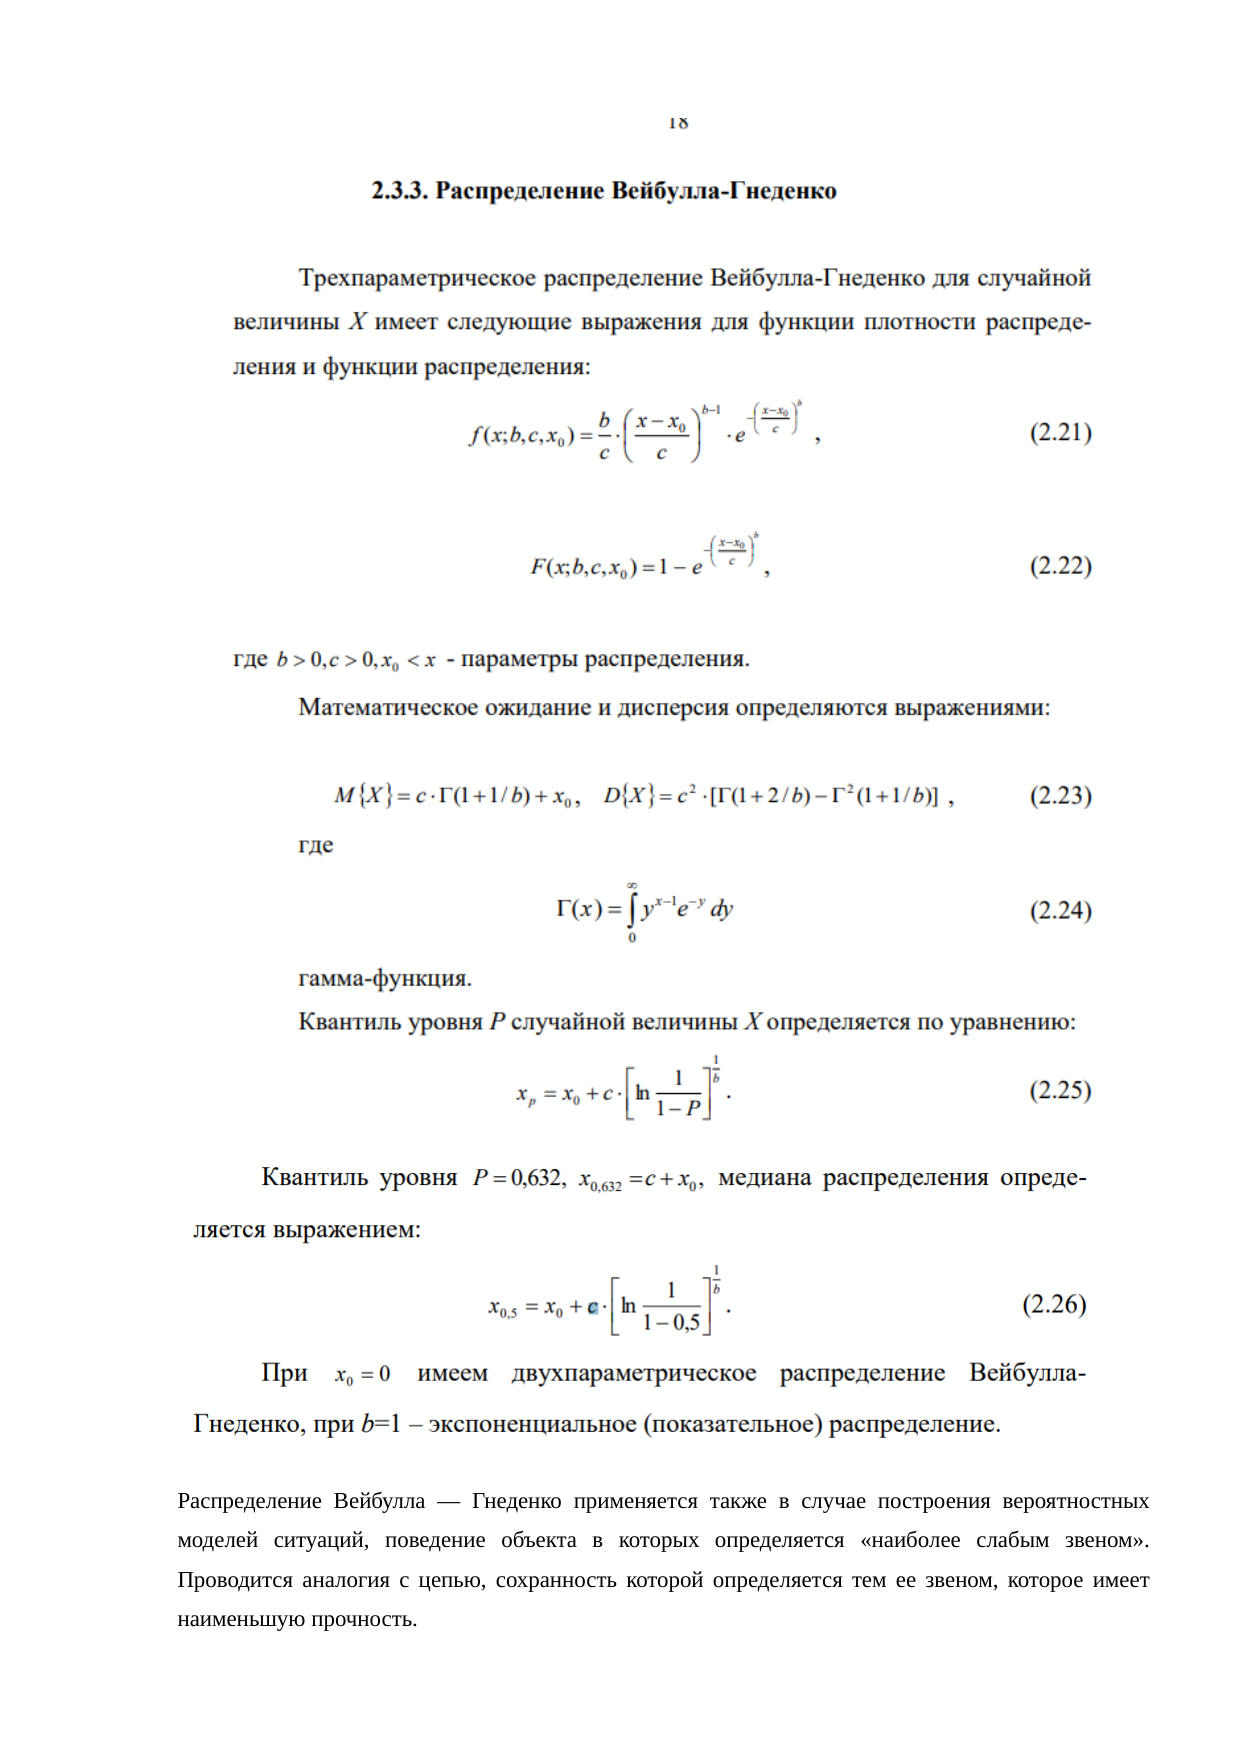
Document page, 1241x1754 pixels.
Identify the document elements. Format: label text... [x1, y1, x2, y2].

picture [177, 1146, 1152, 1474]
text Распределение Вейбулла — Гнеденко применяется также в случае построения вероятностных моделей ситуаций, поведение объекта в которых определяется «наиболее слабым звеном». Проводится аналогия с цепью, сохранность которой определяется тем ее звеном, которое имеет наименьшую прочность. [177, 1487, 1152, 1632]
picture [177, 118, 1152, 1134]
